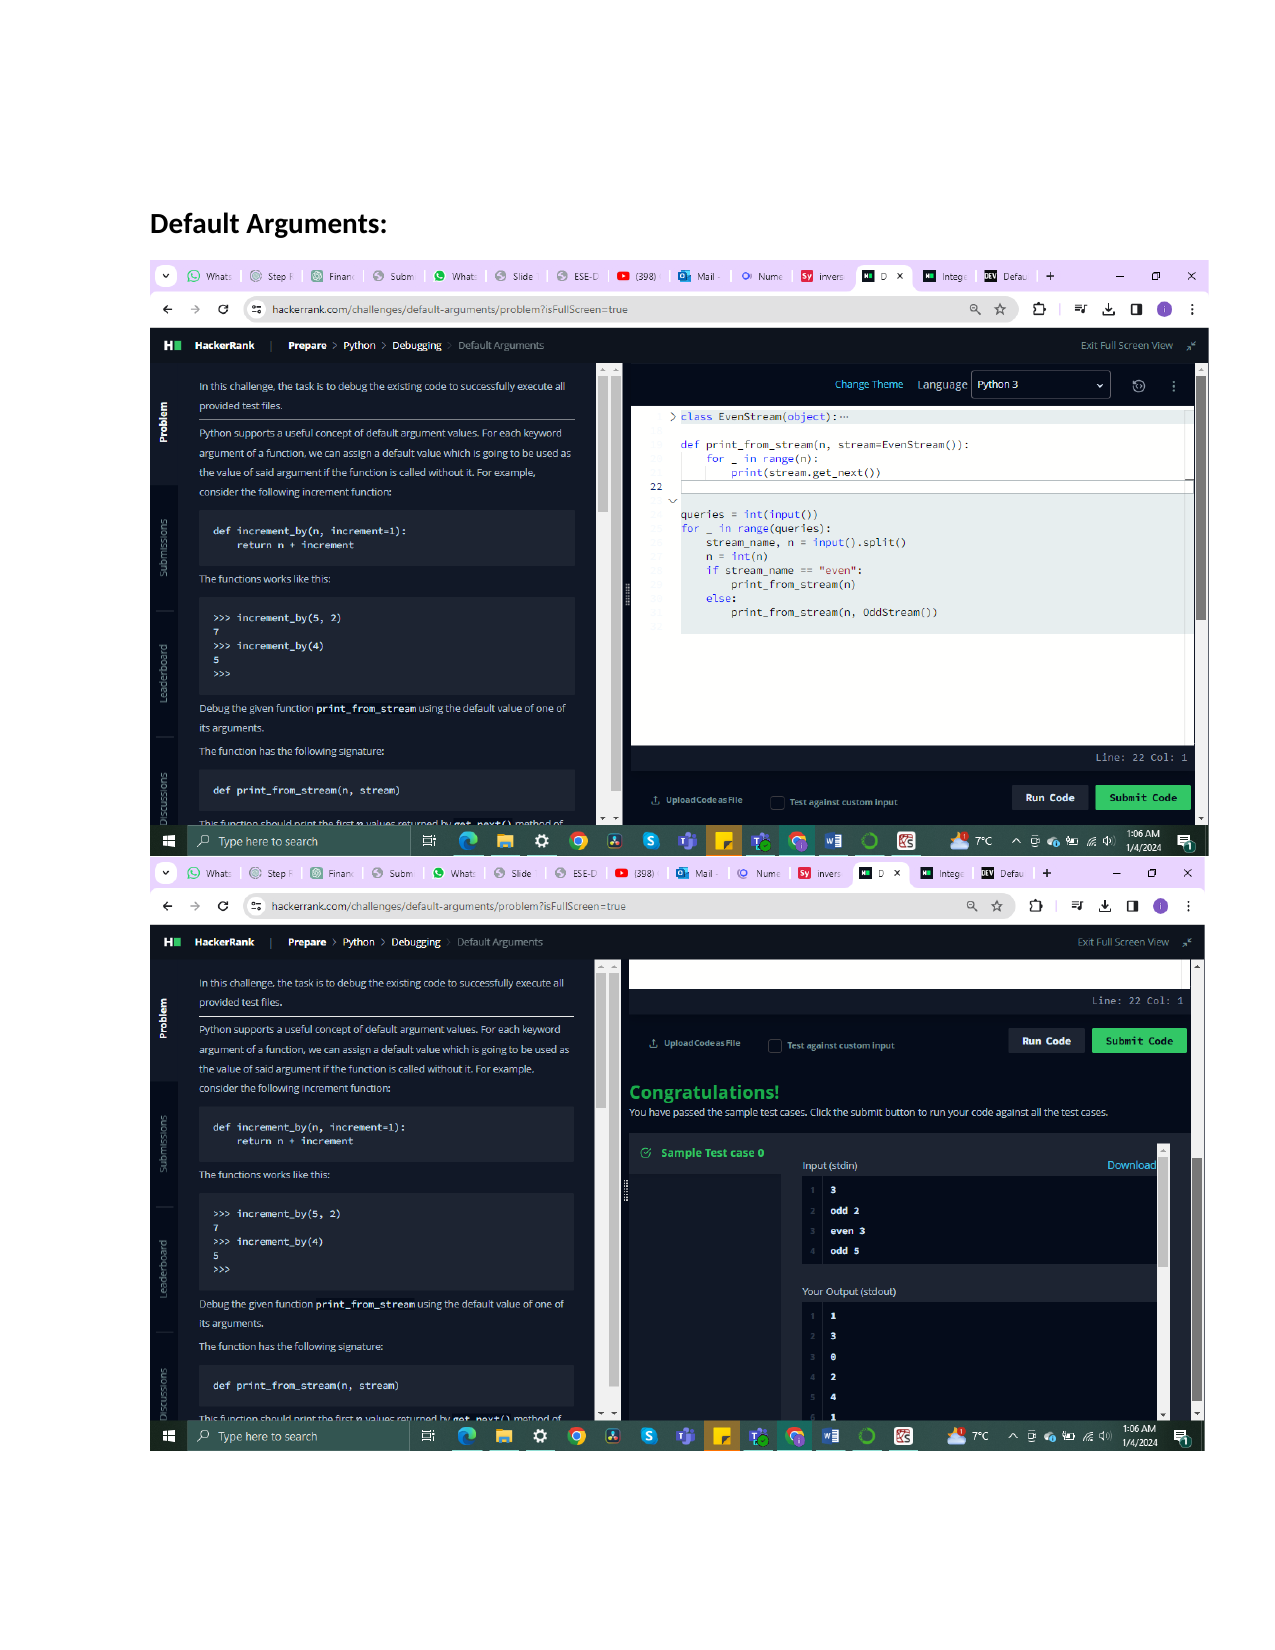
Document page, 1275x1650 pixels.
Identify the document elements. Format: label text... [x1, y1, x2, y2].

text Default Arguments: [150, 205, 1125, 241]
picture [150, 260, 1209, 856]
picture [150, 857, 1205, 1451]
